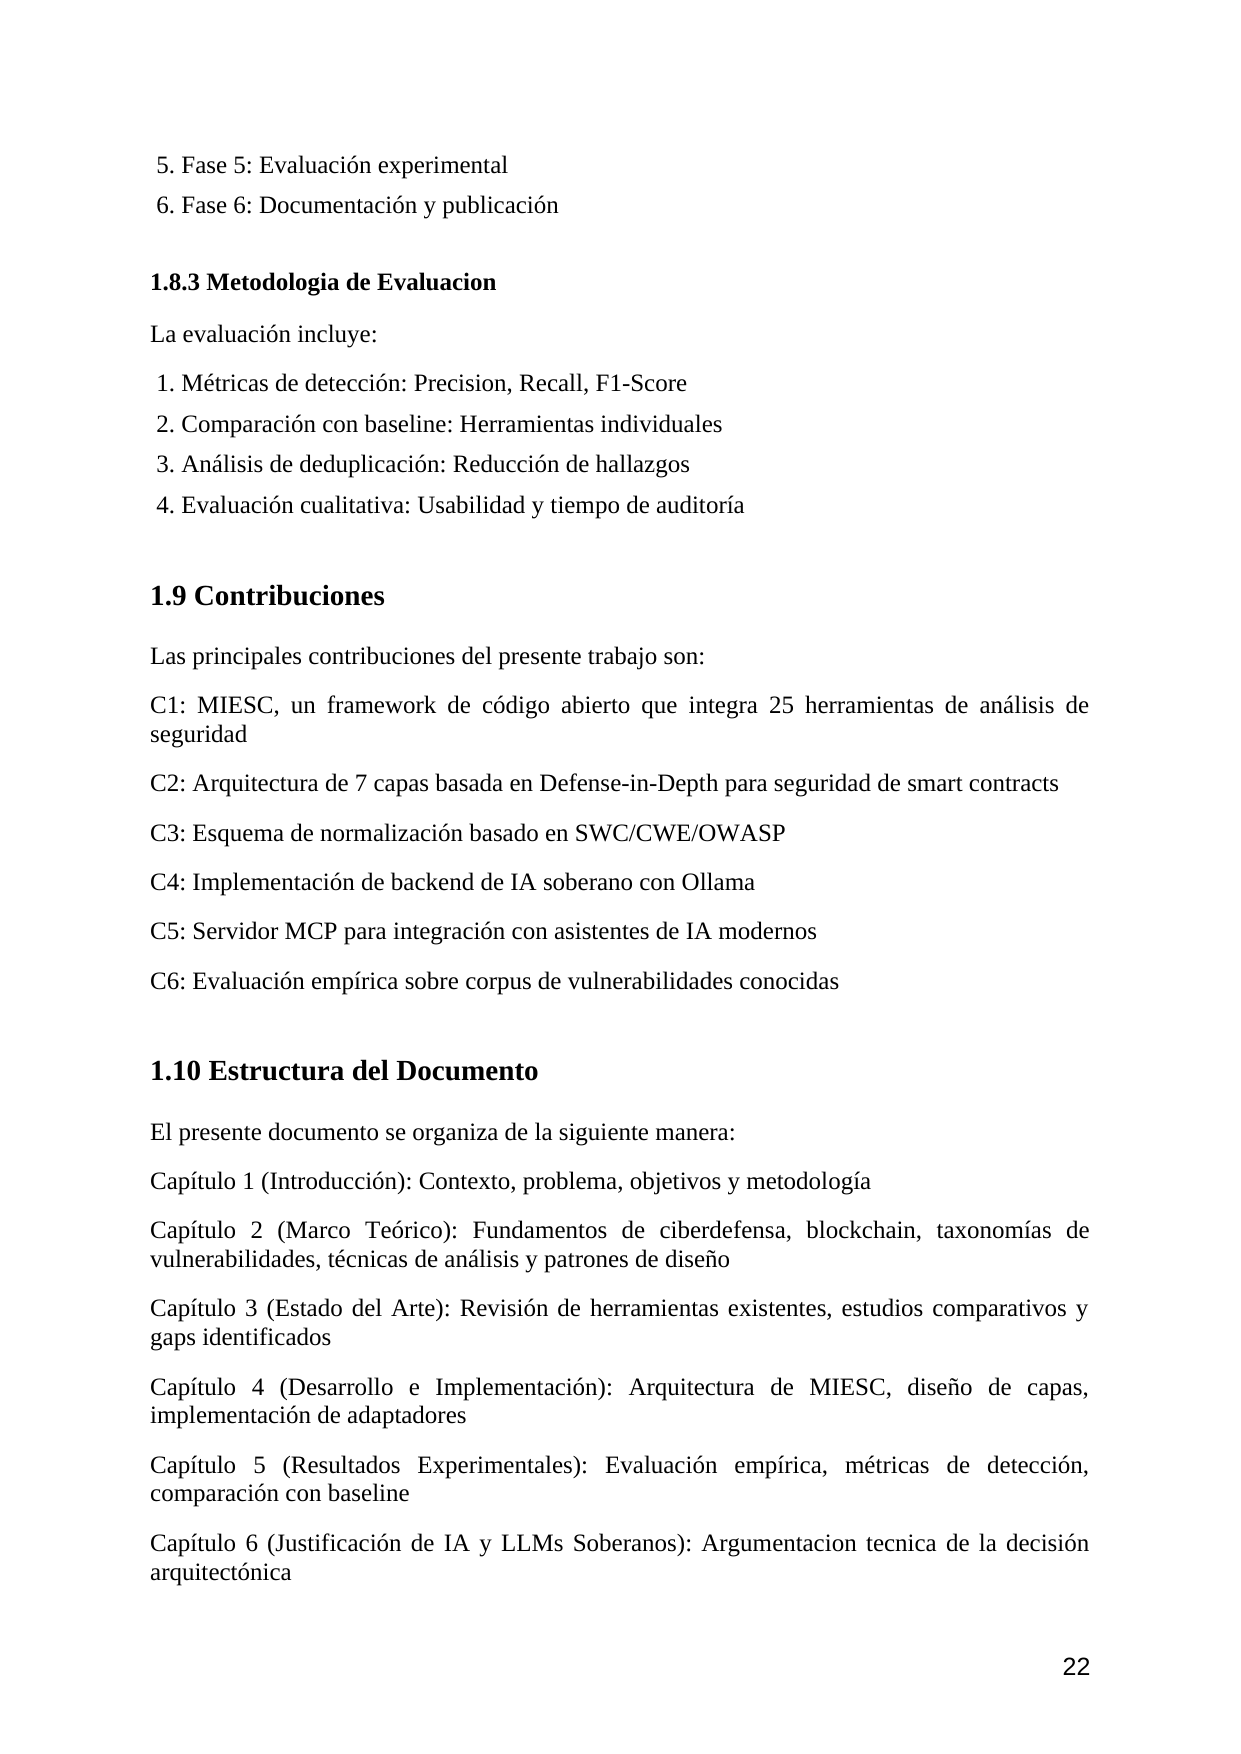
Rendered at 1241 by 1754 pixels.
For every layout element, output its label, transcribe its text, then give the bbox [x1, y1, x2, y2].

text C3: Esquema de normalización basado en SWC/CWE/OWASP [150, 818, 1090, 846]
text 2. Comparación con baseline: Herramientas individuales [150, 409, 1090, 438]
text Capítulo 3 (Estado del Arte): Revisión de herramientas existentes, estudios comparativos y gaps identificados [150, 1293, 1090, 1351]
subtitle 1.9 Contribuciones [150, 578, 1090, 611]
text La evaluación incluye: [150, 319, 1090, 348]
text 5. Fase 5: Evaluación experimental [150, 150, 1090, 179]
subtitle 1.10 Estructura del Documento [150, 1053, 1090, 1087]
text 4. Evaluación cualitativa: Usabilidad y tiempo de auditoría [150, 490, 1090, 519]
text Capítulo 2 (Marco Teórico): Fundamentos de ciberdefensa, blockchain, taxonomías de vulnerabilidades, técnicas de análisis y patrones de diseño [150, 1215, 1090, 1273]
text Capítulo 4 (Desarrollo e Implementación): Arquitectura de MIESC, diseño de capas, implementación de adaptadores [150, 1372, 1090, 1429]
subtitle 1.8.3 Metodologia de Evaluacion [150, 267, 1090, 295]
text C2: Arquitectura de 7 capas basada en Defense-in-Depth para seguridad de smart contracts [150, 768, 1090, 797]
text 3. Análisis de deduplicación: Reducción de hallazgos [150, 449, 1090, 478]
text 6. Fase 6: Documentación y publicación [150, 191, 1090, 219]
text Las principales contribuciones del presente trabajo son: [150, 641, 1090, 669]
text C4: Implementación de backend de IA soberano con Ollama [150, 867, 1090, 896]
text Capítulo 1 (Introducción): Contexto, problema, objetivos y metodología [150, 1166, 1090, 1195]
text 1. Métricas de detección: Precision, Recall, F1-Score [150, 368, 1090, 397]
text Capítulo 6 (Justificación de IA y LLMs Soberanos): Argumentacion tecnica de la decisión arquitectónica [150, 1528, 1090, 1585]
text El presente documento se organiza de la siguiente manera: [150, 1117, 1090, 1145]
text C1: MIESC, un framework de código abierto que integra 25 herramientas de análisis de seguridad [150, 690, 1090, 748]
text Capítulo 5 (Resultados Experimentales): Evaluación empírica, métricas de detección, comparación con baseline [150, 1450, 1090, 1507]
text C6: Evaluación empírica sobre corpus de vulnerabilidades conocidas [150, 966, 1090, 994]
text C5: Servidor MCP para integración con asistentes de IA modernos [150, 916, 1090, 945]
